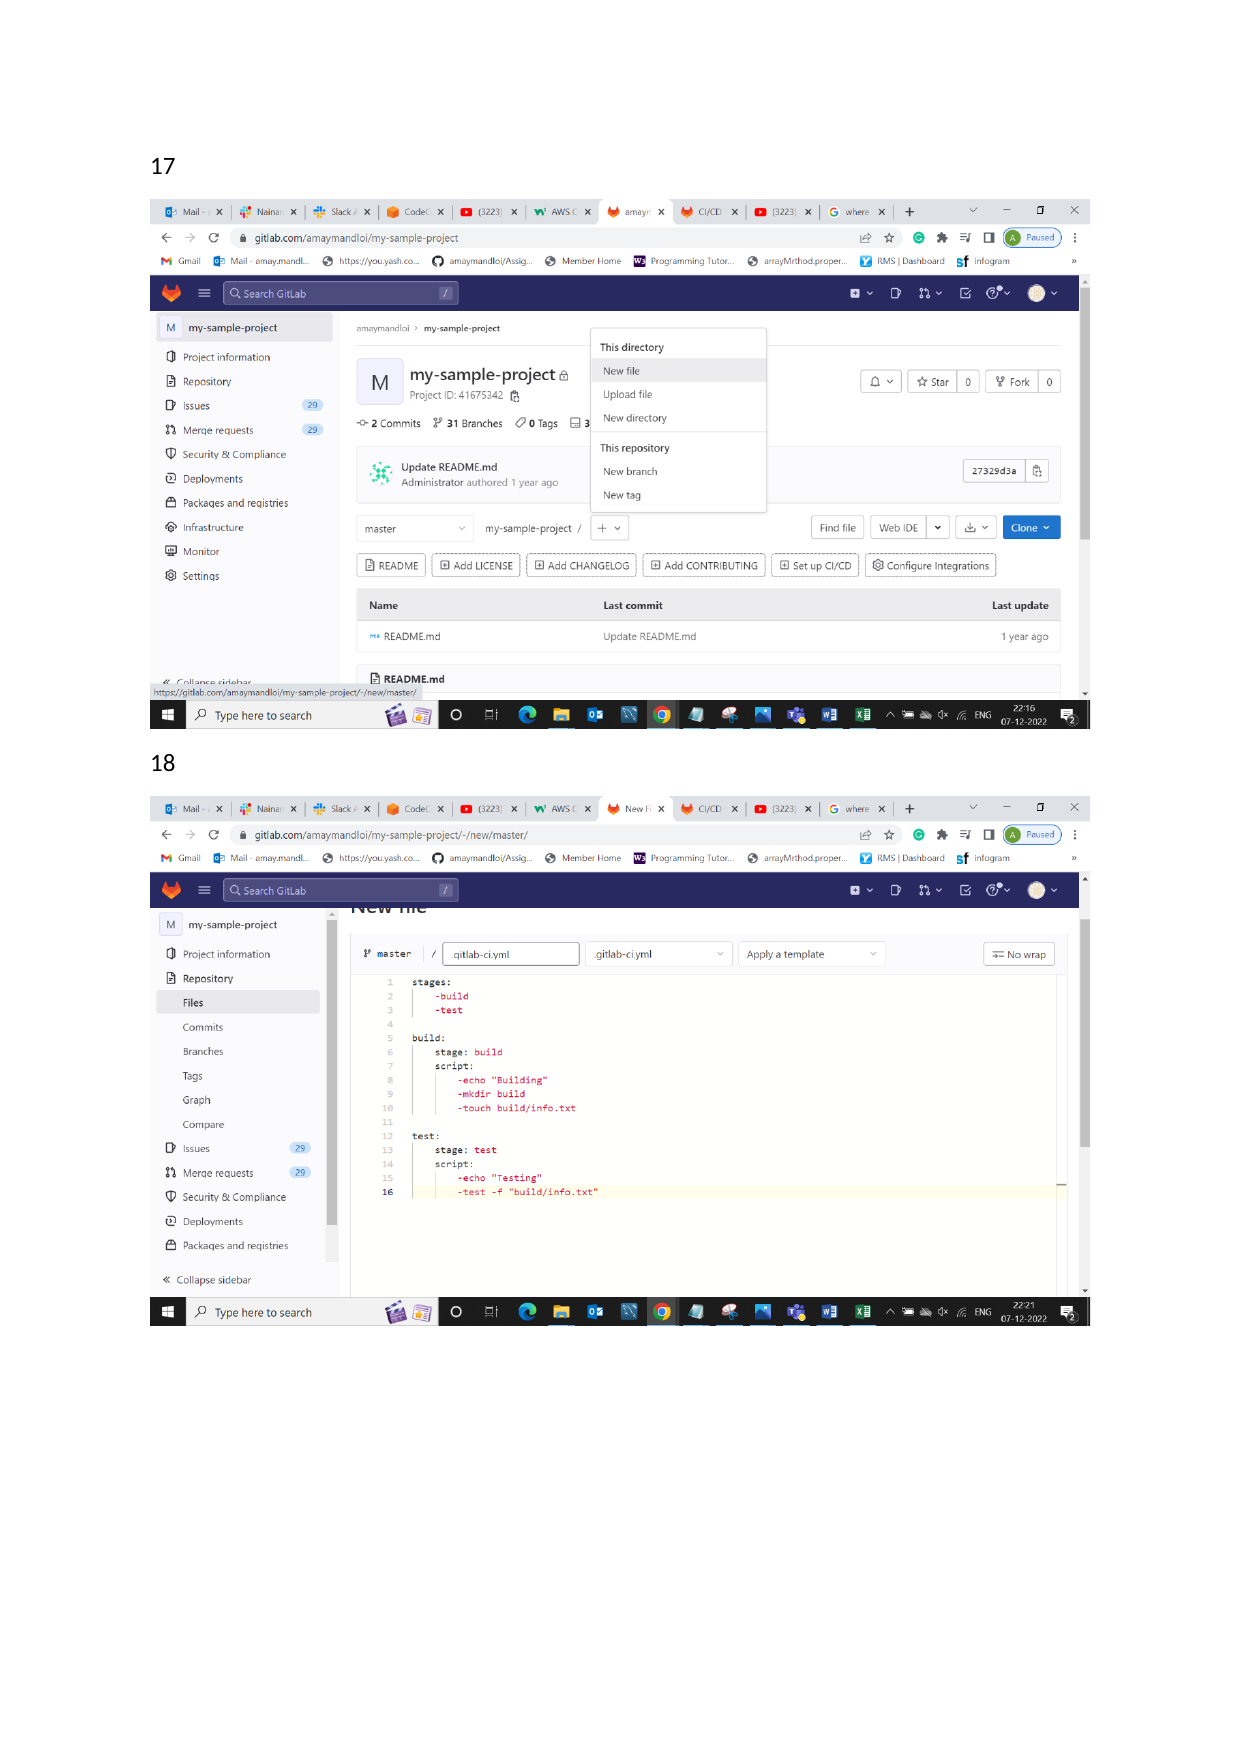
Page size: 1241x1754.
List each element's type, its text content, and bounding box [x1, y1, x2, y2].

picture [150, 199, 1091, 729]
text 18 [150, 747, 1090, 778]
text 17 [150, 150, 1090, 181]
picture [150, 796, 1091, 1326]
